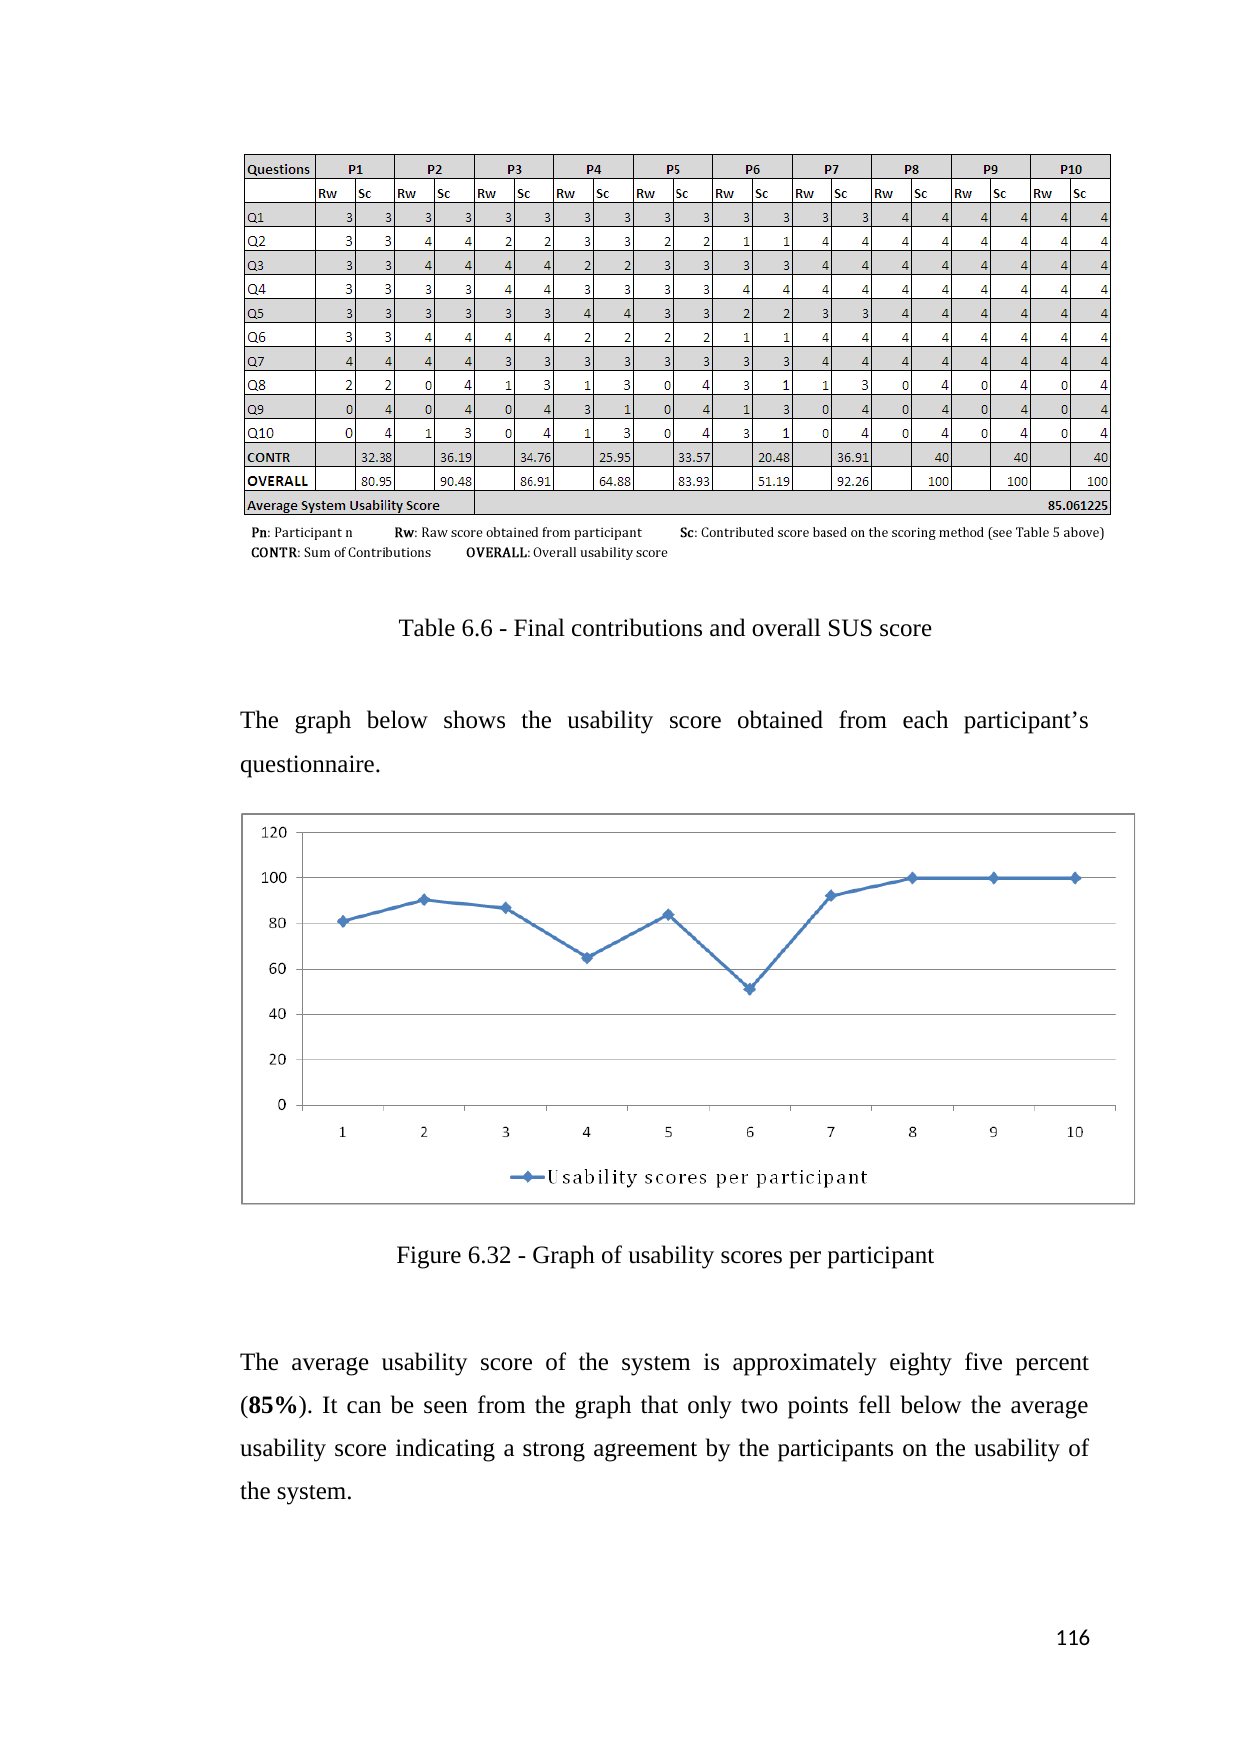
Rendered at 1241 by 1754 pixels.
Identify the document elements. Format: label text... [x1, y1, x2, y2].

picture [240, 812, 1136, 1205]
picture [240, 150, 1114, 579]
text The average usability score of the system is approximately eighty five percent (85%). It can be seen from the graph that only two points fell below the average usability score indicating a strong agreement by the participants on the usability of the system. [240, 1347, 1090, 1505]
text The graph below shows the usability score obtained from each participant’s questionnaire. [240, 662, 1090, 777]
